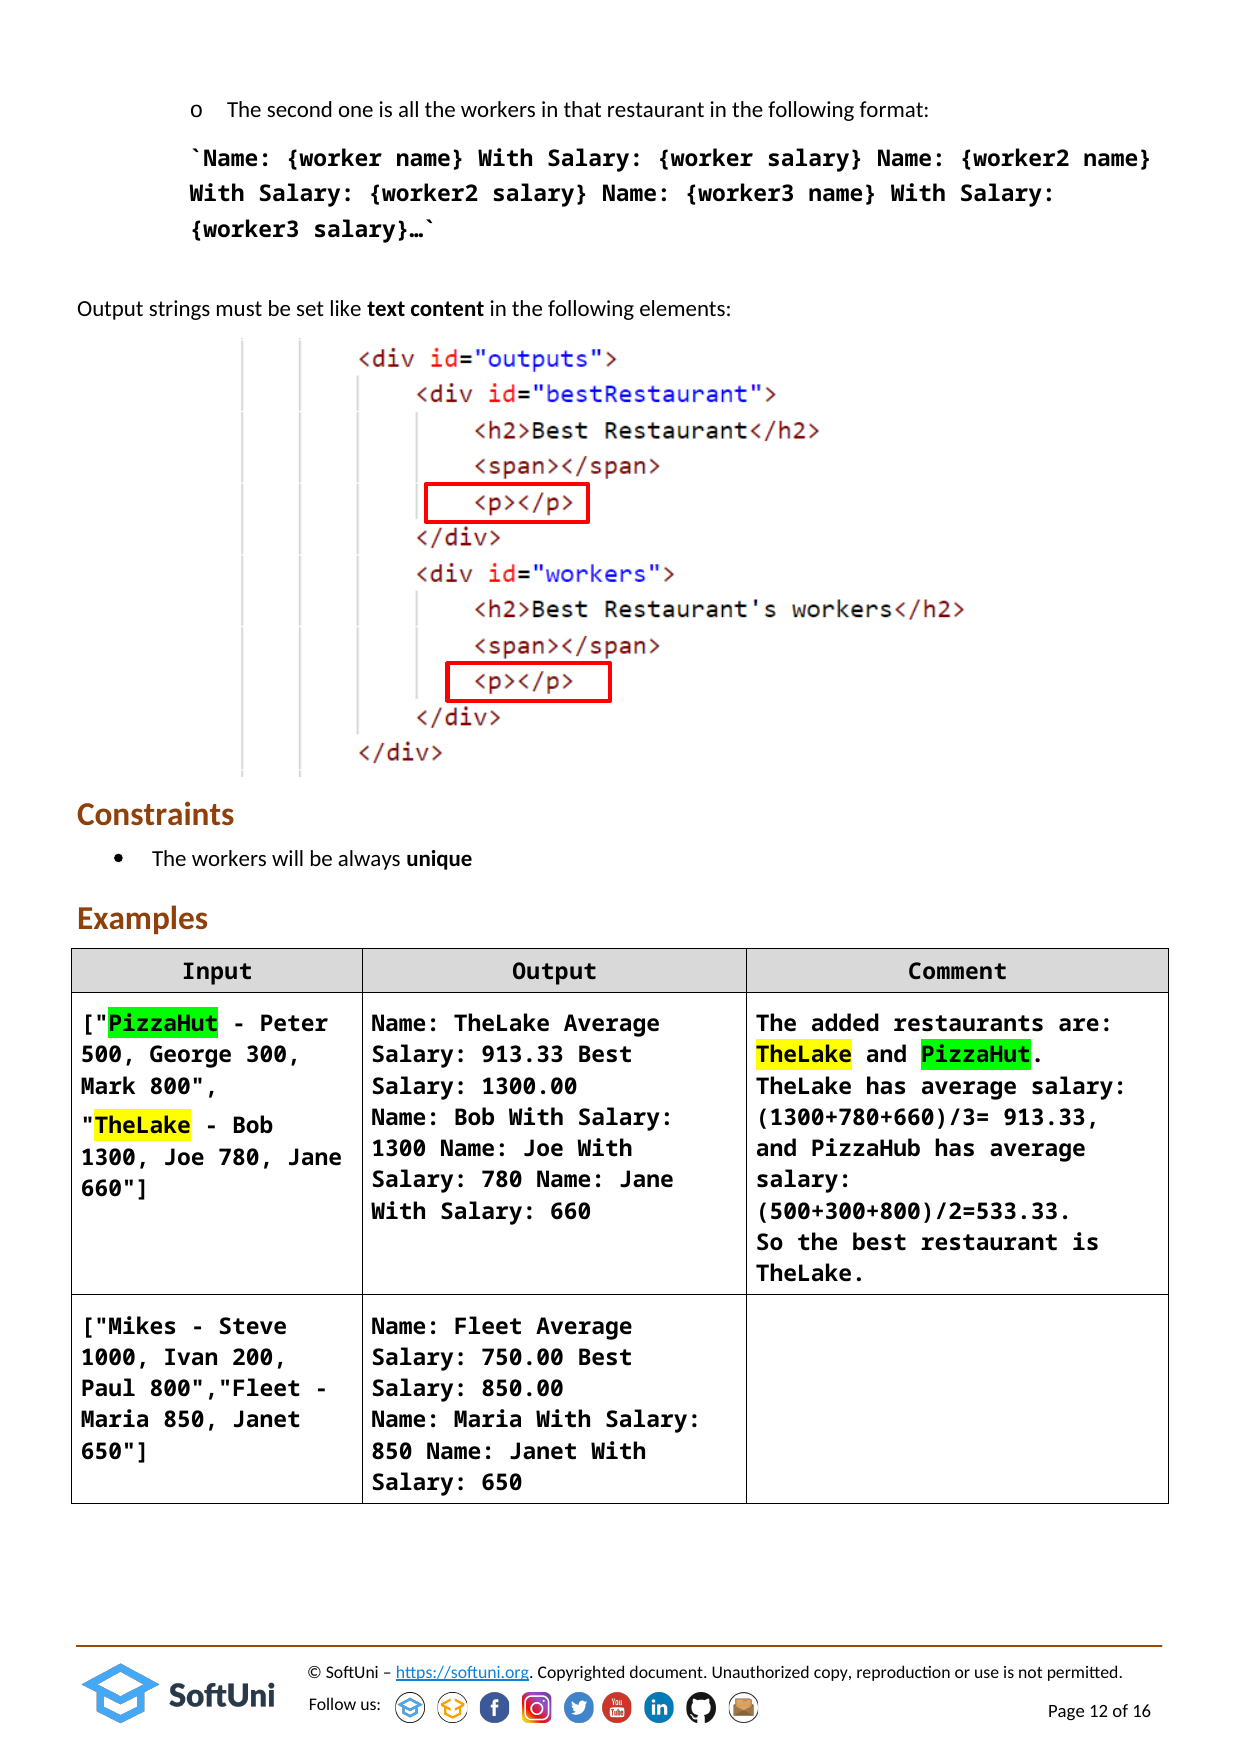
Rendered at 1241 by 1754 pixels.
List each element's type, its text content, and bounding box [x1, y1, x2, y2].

table_cell ["Mikes - Steve 1000, Ivan 200, Paul 800","Fleet - Maria 850, Janet 650"] [72, 1295, 362, 1503]
list The second one is all the workers in that restaurant in the following format: [189, 95, 1163, 124]
text `Name: {worker name} With Salary: {worker salary} Name: {worker2 name} With Salary: {worker2 salary} Name: {worker3 name} With Salary: {worker3 salary}…` [189, 141, 1163, 244]
text Output strings must be set like text content in the following elements: [77, 262, 1163, 322]
picture [395, 1692, 425, 1723]
table_header Comment [747, 949, 1168, 992]
subtitle Examples [77, 897, 1163, 937]
picture [644, 1692, 653, 1701]
picture [602, 1692, 632, 1723]
table_cell Name: TheLake Average Salary: 913.33 Best Salary: 1300.00 Name: Bob With Salary: 1300 Name: Joe With Salary: 780 Name: Jane With Salary: 660 [363, 993, 746, 1294]
table_cell The added restaurants are: TheLake and PizzaHut. TheLake has average salary: (1300+780+660)/3= 913.33, and PizzaHub has average salary: (500+300+800)/2=533.33. So the best restaurant is TheLake. [747, 993, 1168, 1294]
picture [644, 1714, 653, 1723]
picture [437, 1692, 468, 1723]
table_cell [747, 1295, 1168, 1503]
picture [225, 338, 1090, 777]
picture [658, 1705, 667, 1714]
picture [665, 1714, 674, 1723]
picture [75, 1658, 281, 1729]
picture [665, 1692, 674, 1701]
table_cell Name: Fleet Average Salary: 750.00 Best Salary: 850.00 Name: Maria With Salary: 850 Name: Janet With Salary: 650 [363, 1295, 746, 1503]
subtitle Constraints [77, 793, 1163, 833]
picture [728, 1692, 759, 1723]
table_header Output [363, 949, 746, 992]
table_header Input [72, 949, 362, 992]
picture [479, 1692, 510, 1723]
picture [564, 1692, 594, 1723]
picture [686, 1692, 716, 1723]
table_cell ["PizzaHut - Peter 500, George 300, Mark 800", "TheLake - Bob 1300, Joe 780, Jane 660"] [72, 993, 362, 1294]
picture [522, 1692, 552, 1723]
list The workers will be always unique [114, 844, 1163, 872]
